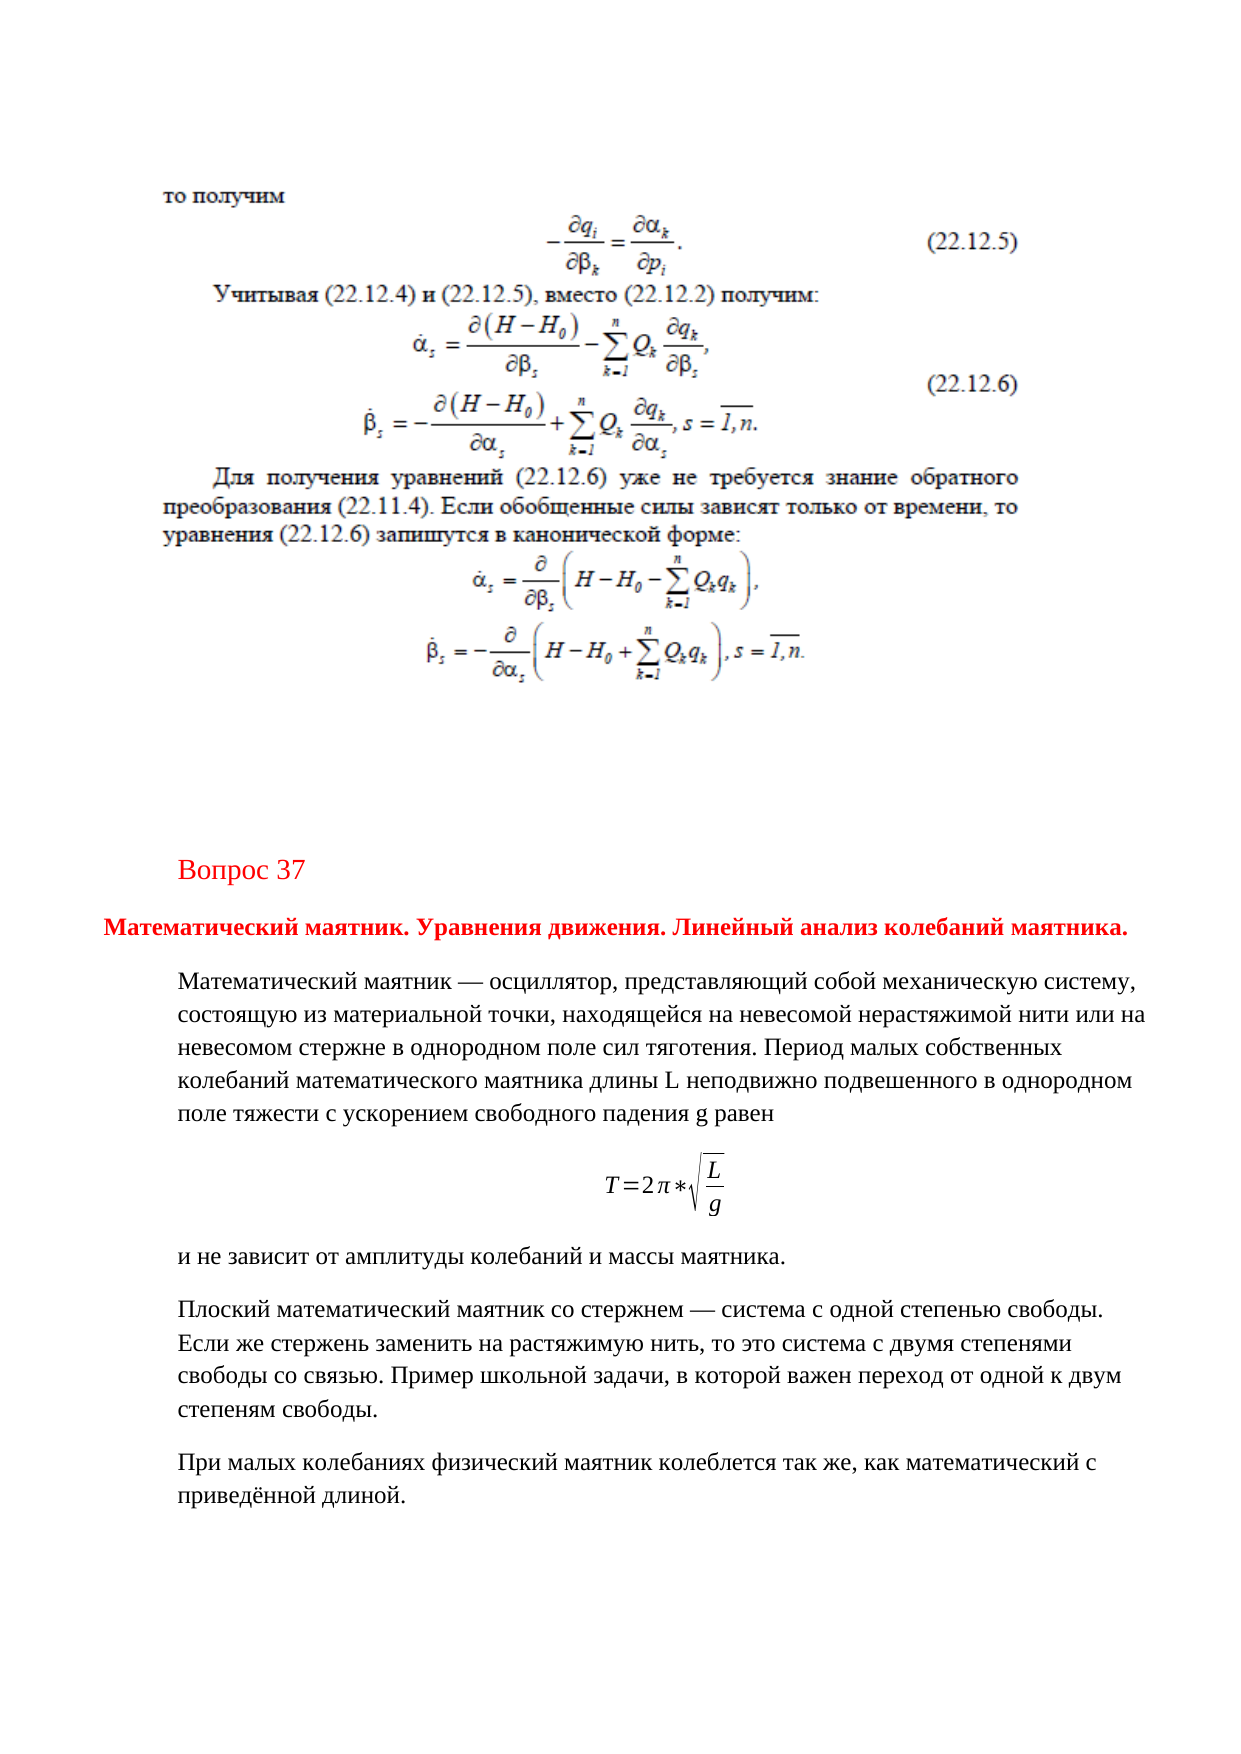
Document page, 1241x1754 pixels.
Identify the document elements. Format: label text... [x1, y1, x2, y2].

text Плоский математический маятник со стержнем — система с одной степенью свободы. Если же стержень заменить на растяжимую нить, то это система с двумя степенями свободы со связью. Пример школьной задачи, в которой важен переход от одной к двум степеням свободы. [177, 1294, 1152, 1422]
picture [103, 118, 1077, 709]
text Математический маятник. Уравнения движения. Линейный анализ колебаний маятника. [103, 912, 1152, 941]
text Вопрос 37 [177, 852, 1152, 886]
text и не зависит от амплитуды колебаний и массы маятника. [177, 1241, 1152, 1269]
text Математический маятник — осциллятор, представляющий собой механическую систему, состоящую из материальной точки, находящейся на невесомой нерастяжимой нити или на невесомом стержне в однородном поле сил тяготения. Период малых собственных колебаний математического маятника длины L неподвижно подвешенного в однородном поле тяжести с ускорением свободного падения g равен [177, 966, 1152, 1127]
text При малых колебаниях физический маятник колеблется так же, как математический с приведённой длиной. [177, 1447, 1152, 1509]
